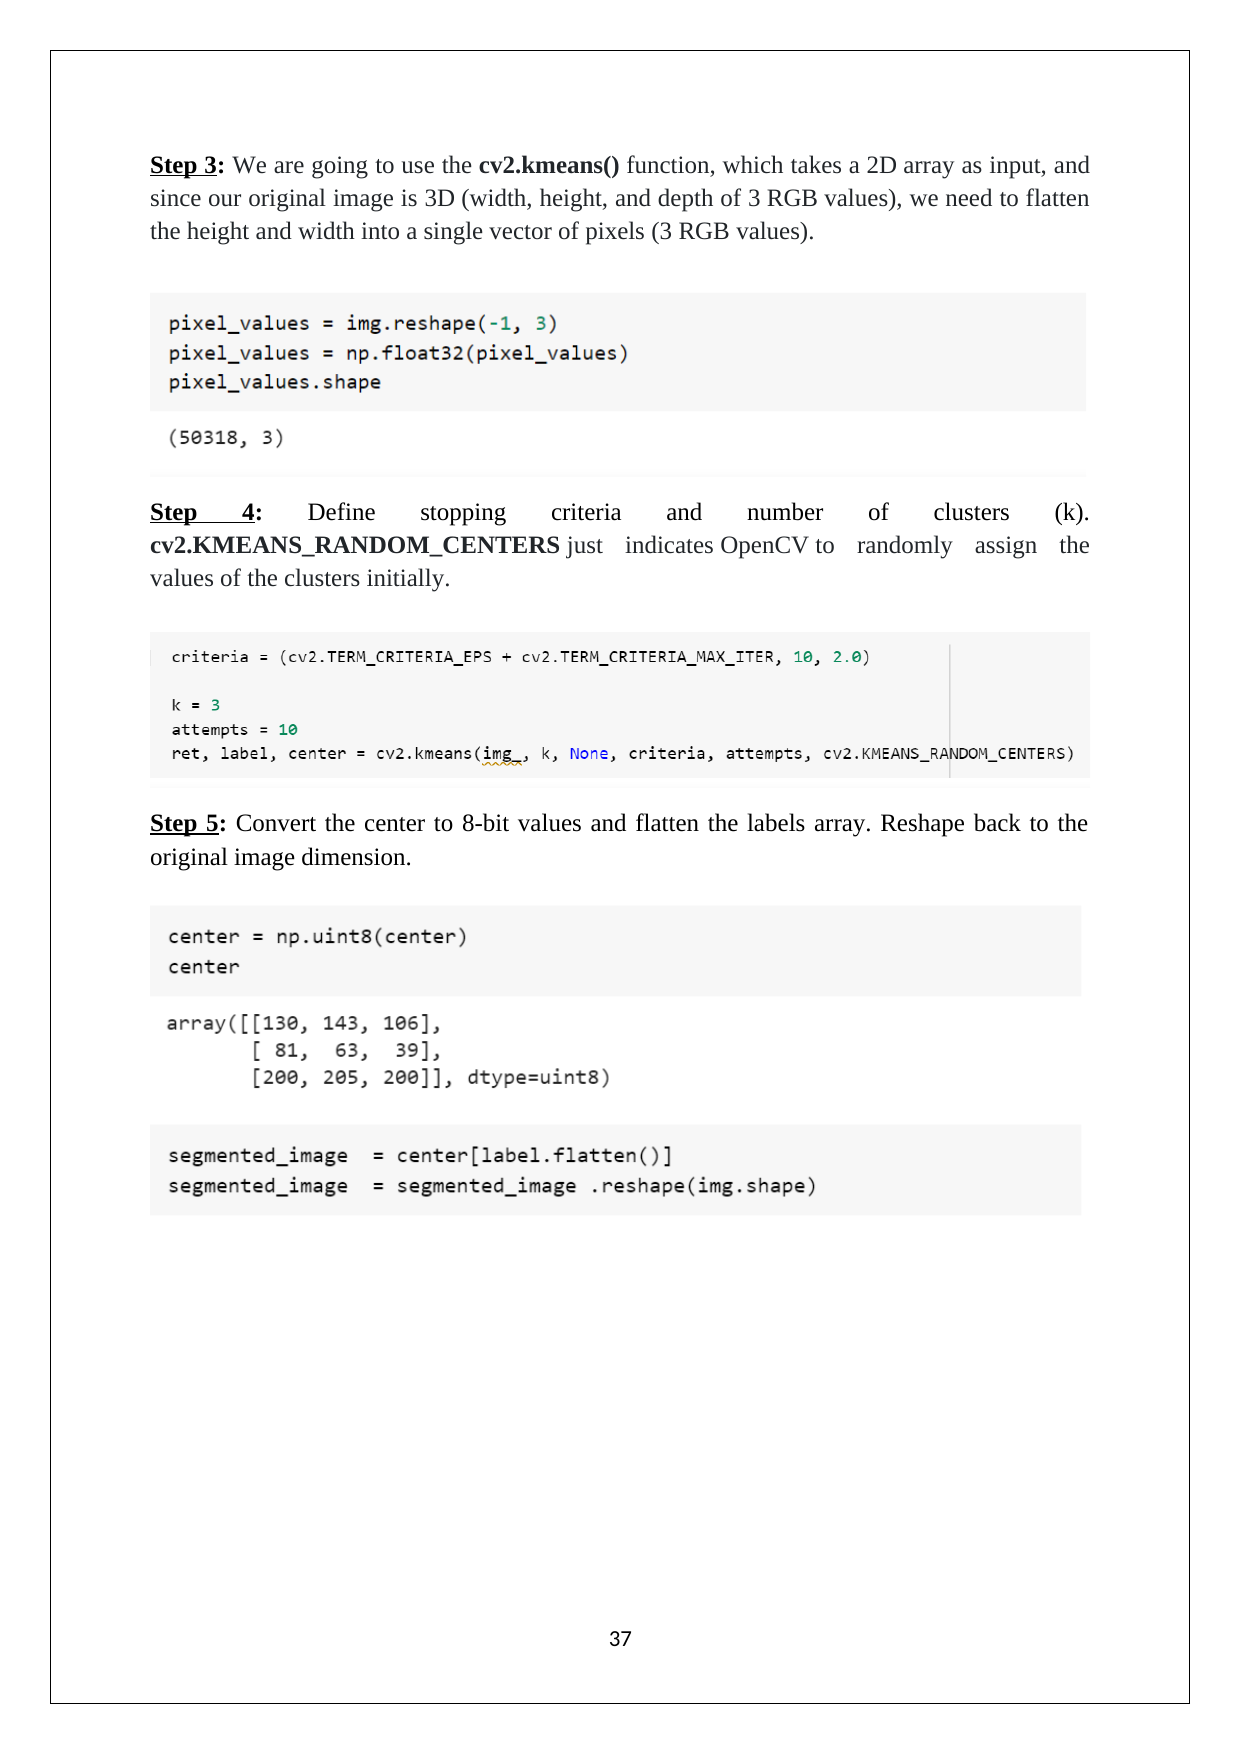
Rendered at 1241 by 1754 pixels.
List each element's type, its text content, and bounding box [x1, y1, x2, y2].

text Step 4: Define stopping criteria and number of clusters (k). cv2.KMEANS_RANDOM_CENTERS just indicates OpenCV to randomly assign the values of the clusters initially. [150, 559, 1090, 592]
text Step 3: We are going to use the cv2.kmeans() function, which takes a 2D array as input, and since our original image is 3D (width, height, and depth of 3 RGB values), we need to flatten the height and width into a single vector of pixels (3 RGB values). [150, 212, 1090, 245]
picture [150, 612, 1091, 788]
picture [150, 891, 1082, 1232]
text Step 5: Convert the center to 8-bit values and flatten the labels array. Reshape back to the original image dimension. [150, 808, 1090, 870]
picture [150, 265, 1087, 477]
text Step 3: We are going to use the cv2.kmeans() function, which takes a 2D array as input, and since our original image is 3D (width, height, and depth of 3 RGB values), we need to flatten the height and width into a single vector of pixels (3 RGB values). [150, 150, 1090, 183]
text Step 4: Define stopping criteria and number of clusters (k). cv2.KMEANS_RANDOM_CENTERS just indicates OpenCV to randomly assign the values of the clusters initially. [150, 497, 1090, 530]
